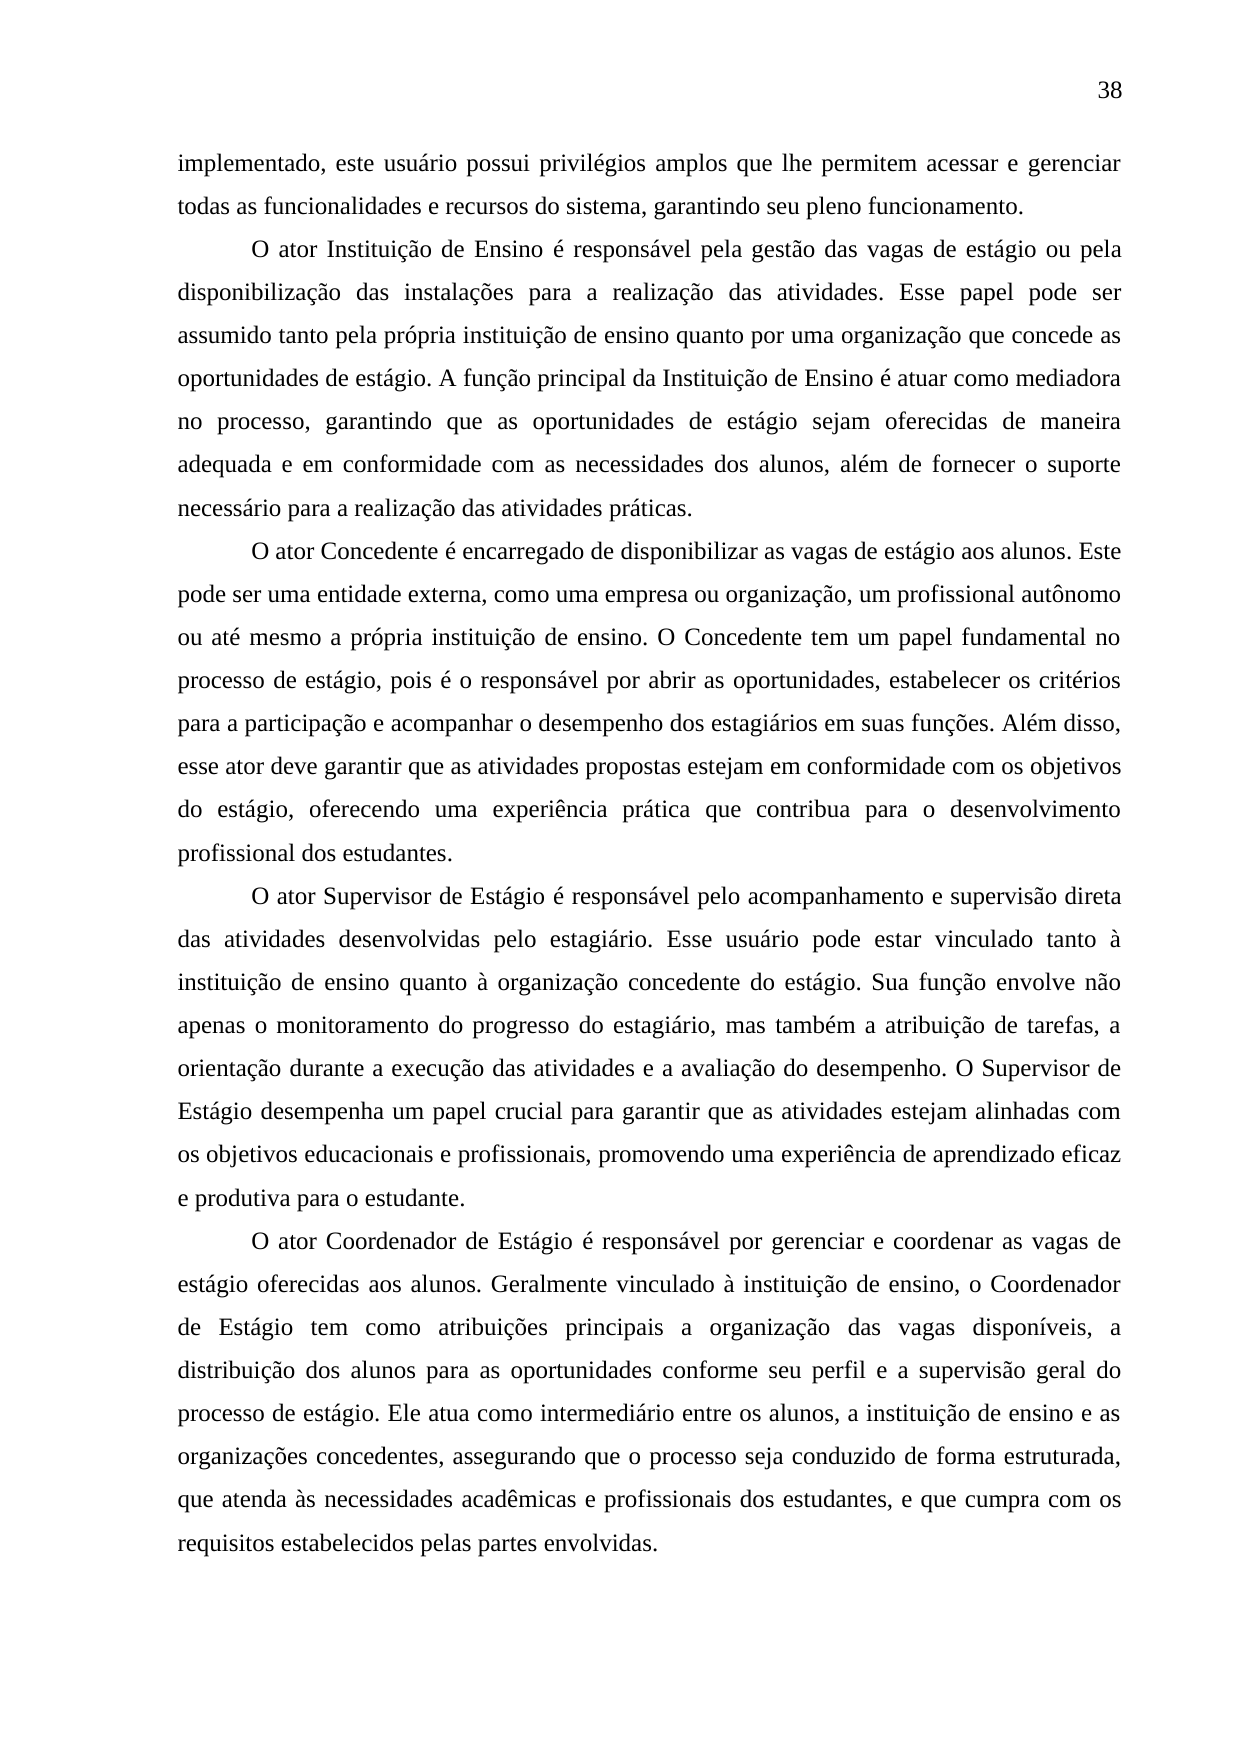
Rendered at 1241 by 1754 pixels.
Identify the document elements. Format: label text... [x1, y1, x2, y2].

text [177, 148, 1122, 219]
text O ator Concedente é encarregado de disponibilizar as vagas de estágio aos alunos. Este pode ser uma entidade externa, como uma empresa ou organização, um profissional autônomo ou até mesmo a própria instituição de ensino. O Concedente tem um papel fundamental no processo de estágio, pois é o responsável por abrir as oportunidades, estabelecer os critérios para a participação e acompanhar o desempenho dos estagiários em suas funções. Além disso, esse ator deve garantir que as atividades propostas estejam em conformidade com os objetivos do estágio, oferecendo uma experiência prática que contribua para o desenvolvimento profissional dos estudantes. [177, 536, 1122, 866]
text O ator Instituição de Ensino é responsável pela gestão das vagas de estágio ou pela disponibilização das instalações para a realização das atividades. Esse papel pode ser assumido tanto pela própria instituição de ensino quanto por uma organização que concede as oportunidades de estágio. A função principal da Instituição de Ensino é atuar como mediadora no processo, garantindo que as oportunidades de estágio sejam oferecidas de maneira adequada e em conformidade com as necessidades dos alunos, além de fornecer o suporte necessário para a realização das atividades práticas. [177, 234, 1122, 521]
text O ator Coordenador de Estágio é responsável por gerenciar e coordenar as vagas de estágio oferecidas aos alunos. Geralmente vinculado à instituição de ensino, o Coordenador de Estágio tem como atribuições principais a organização das vagas disponíveis, a distribuição dos alunos para as oportunidades conforme seu perfil e a supervisão geral do processo de estágio. Ele atua como intermediário entre os alunos, a instituição de ensino e as organizações concedentes, assegurando que o processo seja conduzido de forma estruturada, que atenda às necessidades acadêmicas e profissionais dos estudantes, e que cumpra com os requisitos estabelecidos pelas partes envolvidas. [177, 1226, 1122, 1556]
text O ator Supervisor de Estágio é responsável pelo acompanhamento e supervisão direta das atividades desenvolvidas pelo estagiário. Esse usuário pode estar vinculado tanto à instituição de ensino quanto à organização concedente do estágio. Sua função envolve não apenas o monitoramento do progresso do estagiário, mas também a atribuição de tarefas, a orientação durante a execução das atividades e a avaliação do desempenho. O Supervisor de Estágio desempenha um papel crucial para garantir que as atividades estejam alinhadas com os objetivos educacionais e profissionais, promovendo uma experiência de aprendizado eficaz e produtiva para o estudante. [177, 881, 1122, 1211]
